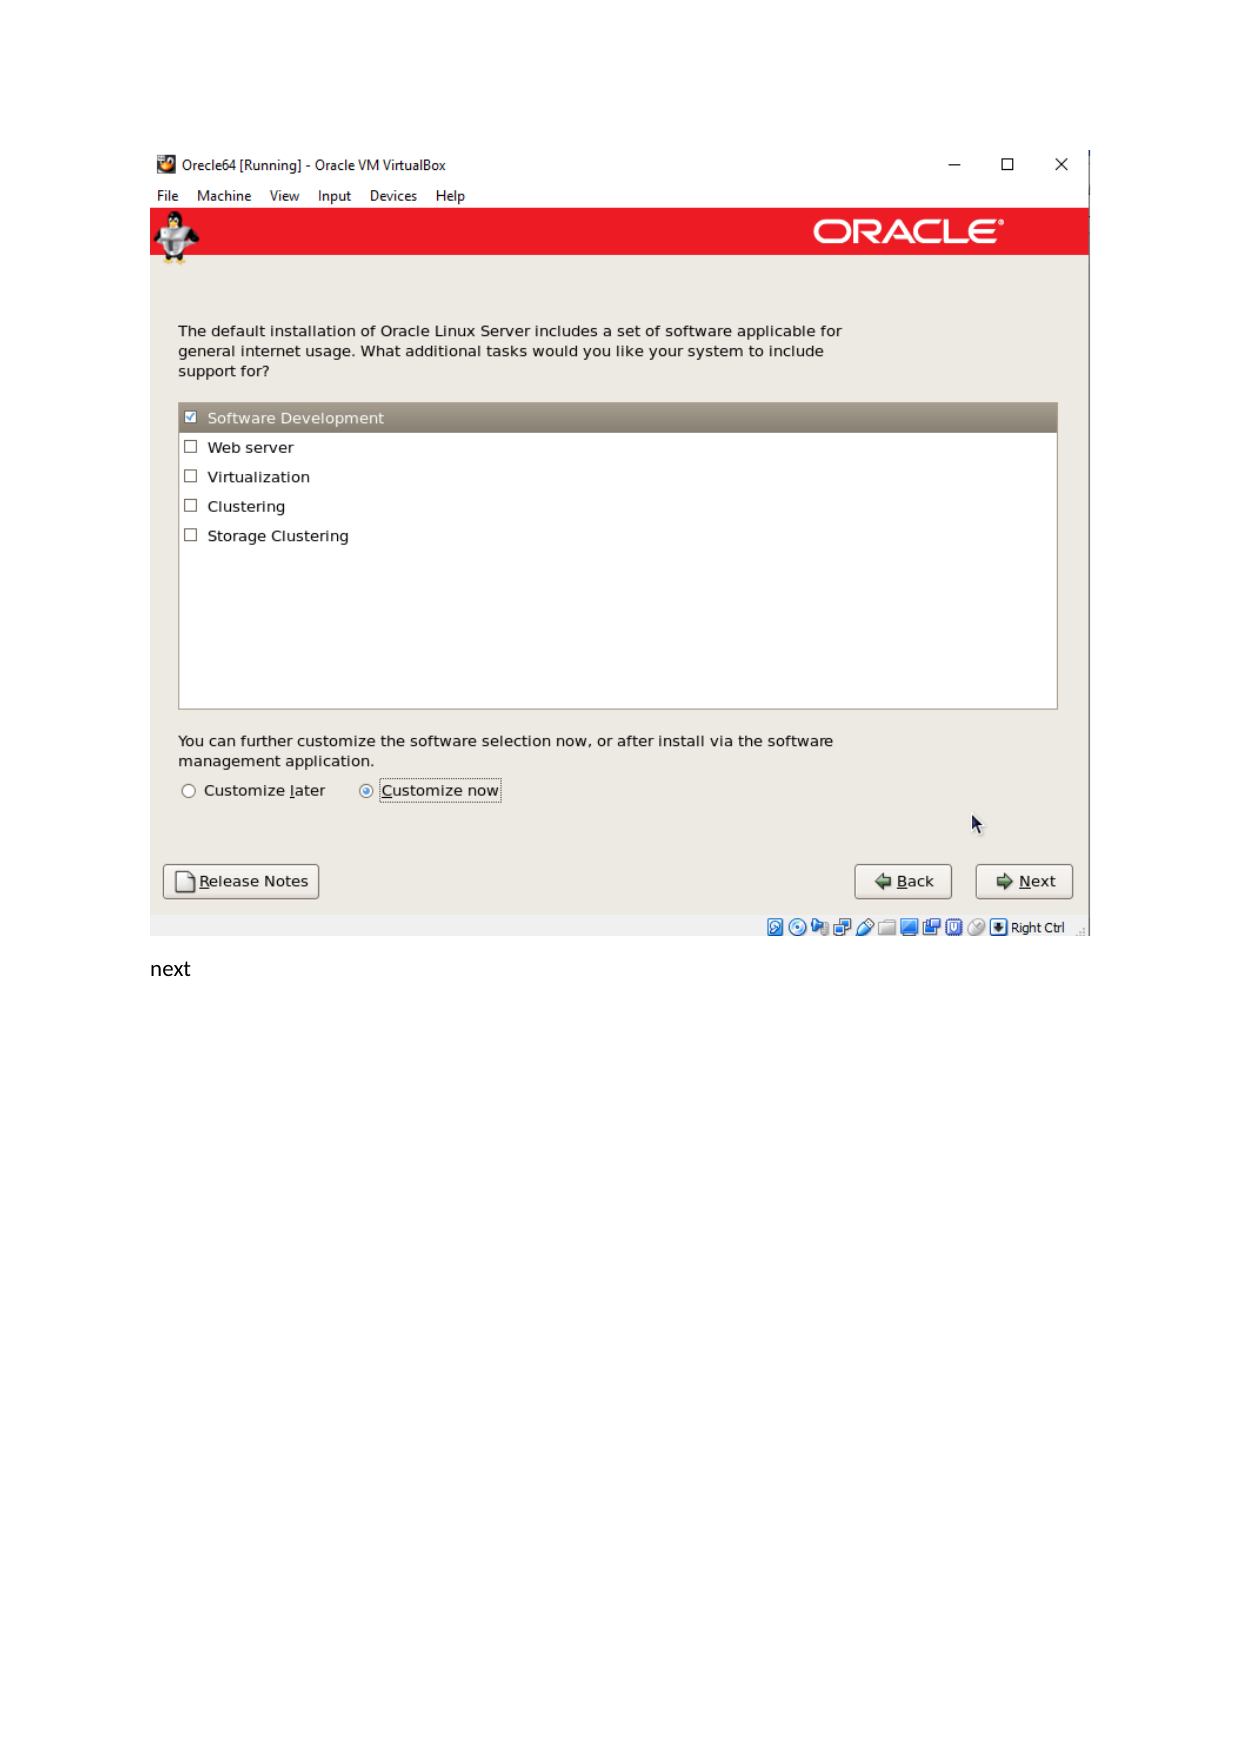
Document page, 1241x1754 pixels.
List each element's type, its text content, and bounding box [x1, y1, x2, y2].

picture [150, 150, 1091, 936]
text next [150, 954, 1090, 982]
